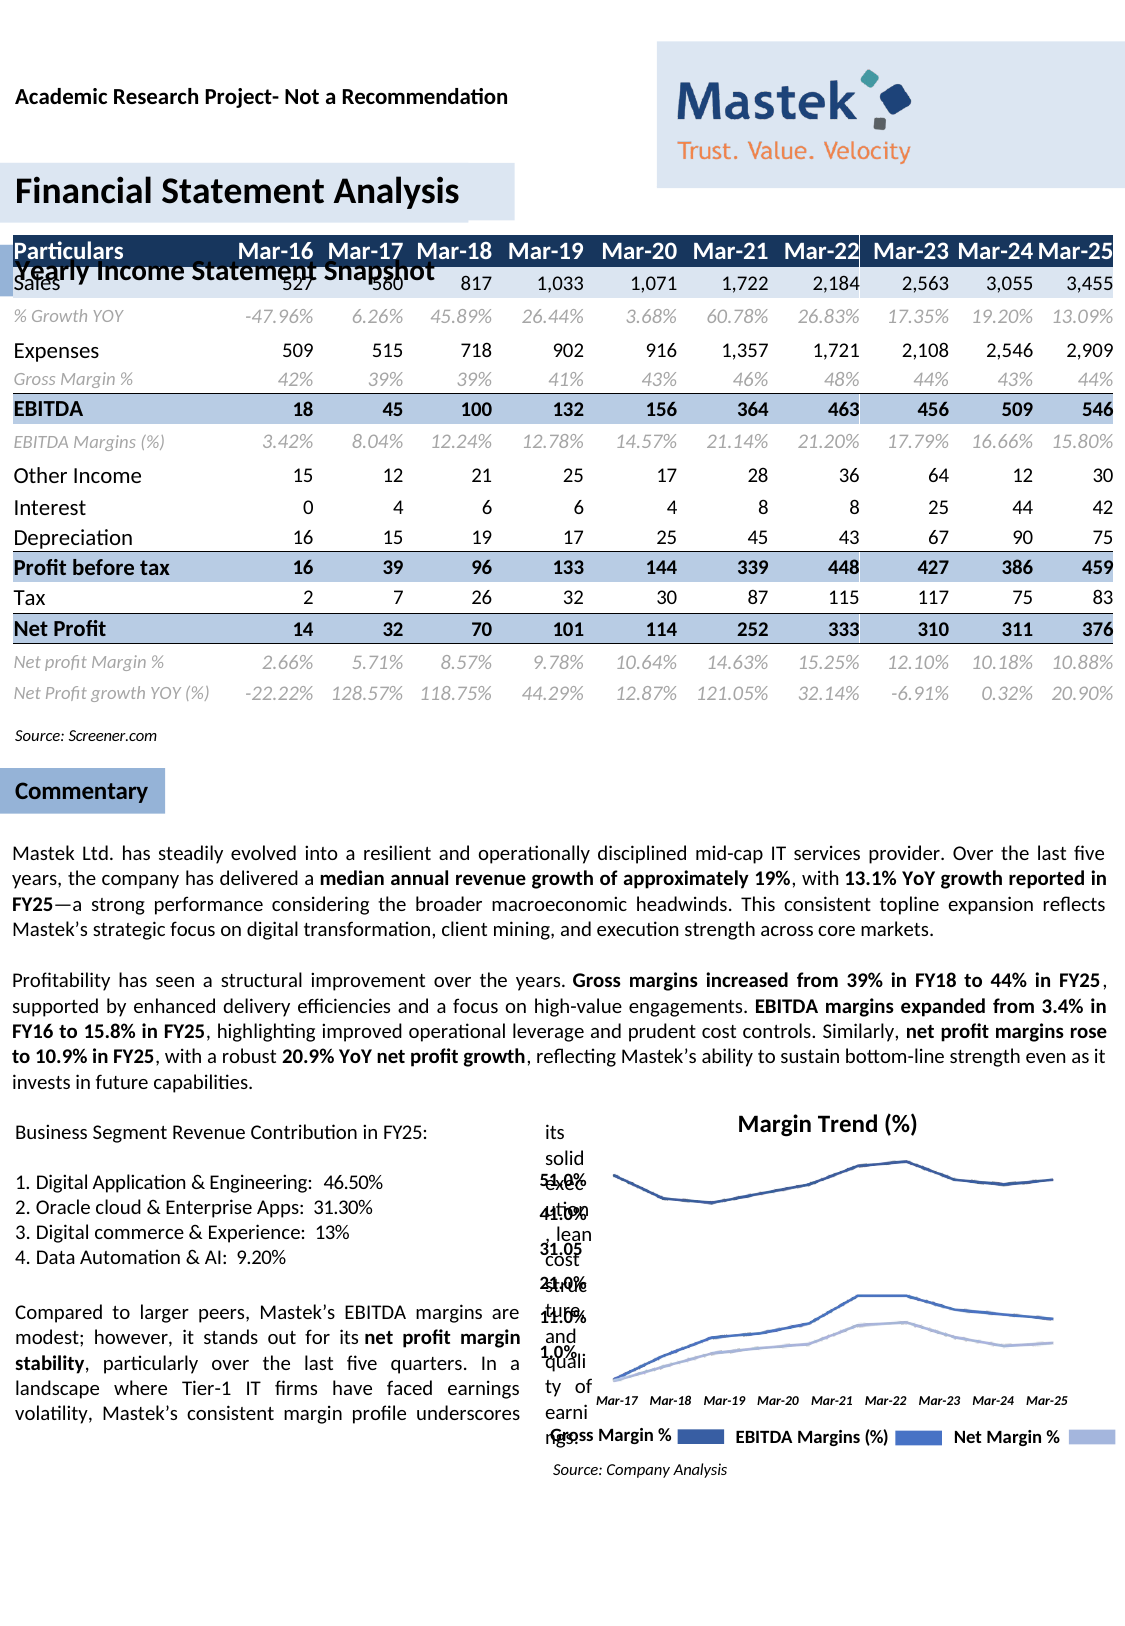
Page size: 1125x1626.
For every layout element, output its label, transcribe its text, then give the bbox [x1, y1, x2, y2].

table_cell 10.18% [949, 644, 1033, 680]
table_cell 2,184 [768, 267, 859, 298]
table_cell 19.20% [949, 298, 1033, 334]
table_cell 156 [584, 394, 677, 424]
table_cell 44% [860, 366, 949, 393]
list Digital Application & Engineering: 46.50% [15, 1169, 521, 1195]
table_cell 115 [768, 582, 859, 613]
table_cell 509 [219, 334, 313, 366]
table_cell 456 [860, 394, 949, 424]
text Mastek Ltd. has steadily evolved into a resilient and operationally disciplined mid-cap IT services provider. Over the last five years, the company has delivered a median annual revenue growth of approximately 19%, with 13.1% YoY growth reported in FY25—a strong performance considering the broader macroeconomic headwinds. This consistent topline expansion reflects Mastek’s strategic focus on digital transformation, client mining, and execution strength across core markets. [12, 840, 1107, 942]
table_cell 15 [219, 459, 313, 491]
table_cell 60.78% [677, 298, 768, 334]
table_cell 2,563 [860, 267, 949, 298]
table_cell 21.14% [677, 424, 768, 459]
table_cell 2 [219, 582, 313, 613]
table_cell Net profit Margin % [13, 644, 219, 680]
table_header Mar-16 [219, 235, 313, 267]
table_cell 12 [313, 459, 403, 491]
table_cell 427 [860, 552, 949, 582]
table_cell 14 [219, 614, 313, 643]
table_cell 43% [949, 366, 1033, 393]
table_cell 16 [219, 523, 313, 551]
table_cell 817 [403, 267, 492, 298]
table_cell Expenses [13, 334, 219, 366]
table_cell 6 [403, 491, 492, 523]
table_cell 21 [403, 459, 492, 491]
table_cell 16.66% [949, 424, 1033, 459]
table_cell 7 [313, 582, 403, 613]
table_cell 67 [860, 523, 949, 551]
table_cell 26.83% [768, 298, 859, 334]
table_cell 44.29% [492, 680, 584, 706]
table_cell 0 [219, 491, 313, 523]
table_cell 916 [584, 334, 677, 366]
table_cell 48% [768, 366, 859, 393]
table_cell 546 [1033, 394, 1113, 424]
table_cell 17 [492, 523, 584, 551]
table_cell 1,357 [677, 334, 768, 366]
table_cell 121.05% [677, 680, 768, 706]
table_cell 0.32% [949, 680, 1033, 706]
table_cell 15 [313, 523, 403, 551]
table_cell 42% [219, 366, 313, 393]
table_cell 3.42% [219, 424, 313, 459]
table_cell 32 [492, 582, 584, 613]
table_header Mar-17 [313, 235, 403, 267]
subtitle Academic Research Project- Not a Recommendation [15, 82, 656, 110]
table_cell 13.09% [1033, 298, 1113, 334]
text Compared to larger peers, Mastek’s EBITDA margins are modest; however, it stands out for its net profit margin stability, particularly over the last five quarters. In a landscape where Tier-1 IT firms have faced earnings volatility, Mastek’s consistent margin profile underscores its solid execution, lean cost structure, and quality of earnings. [15, 1299, 521, 1426]
table_cell 28 [677, 459, 768, 491]
table_cell 70 [403, 614, 492, 643]
table_cell 310 [860, 614, 949, 643]
table_cell 44% [1033, 366, 1113, 393]
table_cell 25 [492, 459, 584, 491]
table_cell 10.64% [584, 644, 677, 680]
table_cell 2,909 [1033, 334, 1113, 366]
table_cell 39% [313, 366, 403, 393]
table_cell Interest [13, 491, 219, 523]
table_header Mar-19 [492, 235, 584, 267]
table_cell Net Profit growth YOY (%) [13, 680, 219, 706]
table_header Mar-25 [1033, 235, 1113, 267]
table_cell 339 [677, 552, 768, 582]
table_cell 90 [949, 523, 1033, 551]
table_cell 252 [677, 614, 768, 643]
table_cell 459 [1033, 552, 1113, 582]
table_cell 1,722 [677, 267, 768, 298]
table_cell 4 [584, 491, 677, 523]
table_cell 14.57% [584, 424, 677, 459]
table_cell 39% [403, 366, 492, 393]
table_cell 30 [584, 582, 677, 613]
table_cell 9.78% [492, 644, 584, 680]
table_cell 15.25% [768, 644, 859, 680]
text Source: Screener.com [15, 726, 1125, 746]
table_cell 560 [313, 267, 403, 298]
picture [598, 1149, 1068, 1386]
table_cell 96 [403, 552, 492, 582]
list Digital commerce & Experience: 13% [15, 1220, 521, 1245]
table_cell 333 [768, 614, 859, 643]
table_cell 100 [403, 394, 492, 424]
table_cell 30 [1033, 459, 1113, 491]
table_cell 32 [313, 614, 403, 643]
table_cell 17.79% [860, 424, 949, 459]
table_cell 5.71% [313, 644, 403, 680]
table_cell 45 [313, 394, 403, 424]
table_cell 4 [313, 491, 403, 523]
table_cell 718 [403, 334, 492, 366]
table_cell -22.22% [219, 680, 313, 706]
picture [656, 54, 918, 174]
table_cell 2,108 [860, 334, 949, 366]
table_cell 2.66% [219, 644, 313, 680]
table_cell 3,055 [949, 267, 1033, 298]
text Business Segment Revenue Contribution in FY25: [15, 1119, 521, 1145]
table_cell 18 [219, 394, 313, 424]
table_cell 8.57% [403, 644, 492, 680]
table_cell 41% [492, 366, 584, 393]
table_cell EBITDA Margins (%) [13, 424, 219, 459]
table_cell 3,455 [1033, 267, 1113, 298]
table_cell 25 [860, 491, 949, 523]
table_cell 42 [1033, 491, 1113, 523]
table_cell 101 [492, 614, 584, 643]
table_cell 21.20% [768, 424, 859, 459]
table_cell 144 [584, 552, 677, 582]
table_cell 527 [219, 267, 313, 298]
table_cell 25 [584, 523, 677, 551]
table_cell Other Income [13, 459, 219, 491]
table_cell 902 [492, 334, 584, 366]
table_cell 12.10% [860, 644, 949, 680]
table_cell 2,546 [949, 334, 1033, 366]
table_cell 128.57% [313, 680, 403, 706]
table_cell 15.80% [1033, 424, 1113, 459]
table_cell Sales [13, 267, 219, 298]
table_cell 16 [219, 552, 313, 582]
table_cell 83 [1033, 582, 1113, 613]
table_cell 75 [1033, 523, 1113, 551]
text Profitability has seen a structural improvement over the years. Gross margins increased from 39% in FY18 to 44% in FY25, supported by enhanced delivery efficiencies and a focus on high-value engagements. EBITDA margins expanded from 3.4% in FY16 to 15.8% in FY25, highlighting improved operational leverage and prudent cost controls. Similarly, net profit margins rose to 10.9% in FY25, with a robust 20.9% YoY net profit growth, reflecting Mastek’s ability to sustain bottom-line strength even as it invests in future capabilities. [12, 967, 1107, 1094]
table_cell 32.14% [768, 680, 859, 706]
table_cell 463 [768, 394, 859, 424]
table_cell 3.68% [584, 298, 677, 334]
table_cell 46% [677, 366, 768, 393]
table_cell Tax [13, 582, 219, 613]
table_cell 8.04% [313, 424, 403, 459]
table_cell 448 [768, 552, 859, 582]
table_cell 17.35% [860, 298, 949, 334]
table_cell Profit before tax [13, 552, 219, 582]
table_cell 87 [677, 582, 768, 613]
table_cell 75 [949, 582, 1033, 613]
table_cell 14.63% [677, 644, 768, 680]
table_cell 26 [403, 582, 492, 613]
table_cell 20.90% [1033, 680, 1113, 706]
table_cell 509 [949, 394, 1033, 424]
table_cell 17 [584, 459, 677, 491]
table_cell 26.44% [492, 298, 584, 334]
table_cell 45 [677, 523, 768, 551]
table_cell 12.78% [492, 424, 584, 459]
table_cell 12.87% [584, 680, 677, 706]
table_header Mar-24 [949, 235, 1033, 267]
list Data Automation & AI: 9.20% [15, 1245, 521, 1270]
table_cell 118.75% [403, 680, 492, 706]
table_cell 364 [677, 394, 768, 424]
table_cell 515 [313, 334, 403, 366]
list Oracle cloud & Enterprise Apps: 31.30% [15, 1195, 521, 1220]
table_cell 43% [584, 366, 677, 393]
table_cell -6.91% [860, 680, 949, 706]
table_cell -47.96% [219, 298, 313, 334]
table_cell 1,071 [584, 267, 677, 298]
table_cell 132 [492, 394, 584, 424]
table_header Mar-21 [677, 235, 768, 267]
table_cell 8 [768, 491, 859, 523]
table_header Mar-23 [860, 235, 949, 267]
table_cell Gross Margin % [13, 366, 219, 393]
table_cell Depreciation [13, 523, 219, 551]
table_cell 19 [403, 523, 492, 551]
table_cell % Growth YOY [13, 298, 219, 334]
table_cell 8 [677, 491, 768, 523]
table_cell 12 [949, 459, 1033, 491]
table_cell Net Profit [13, 614, 219, 643]
table_cell 39 [313, 552, 403, 582]
table_cell 1,721 [768, 334, 859, 366]
table_cell 64 [860, 459, 949, 491]
table_cell EBITDA [13, 394, 219, 424]
table_cell 10.88% [1033, 644, 1113, 680]
table_cell 117 [860, 582, 949, 613]
table_cell 386 [949, 552, 1033, 582]
table_cell 376 [1033, 614, 1113, 643]
table_cell 1,033 [492, 267, 584, 298]
table_header Mar-18 [403, 235, 492, 267]
table_header Mar-20 [584, 235, 677, 267]
table_cell 6 [492, 491, 584, 523]
table_header Particulars [13, 235, 219, 267]
table_cell 114 [584, 614, 677, 643]
table_cell 45.89% [403, 298, 492, 334]
table_cell 12.24% [403, 424, 492, 459]
table_cell 43 [768, 523, 859, 551]
table_cell 6.26% [313, 298, 403, 334]
table_cell 133 [492, 552, 584, 582]
table_cell 311 [949, 614, 1033, 643]
table_header Mar-22 [768, 235, 859, 267]
table_cell 36 [768, 459, 859, 491]
table_cell 44 [949, 491, 1033, 523]
